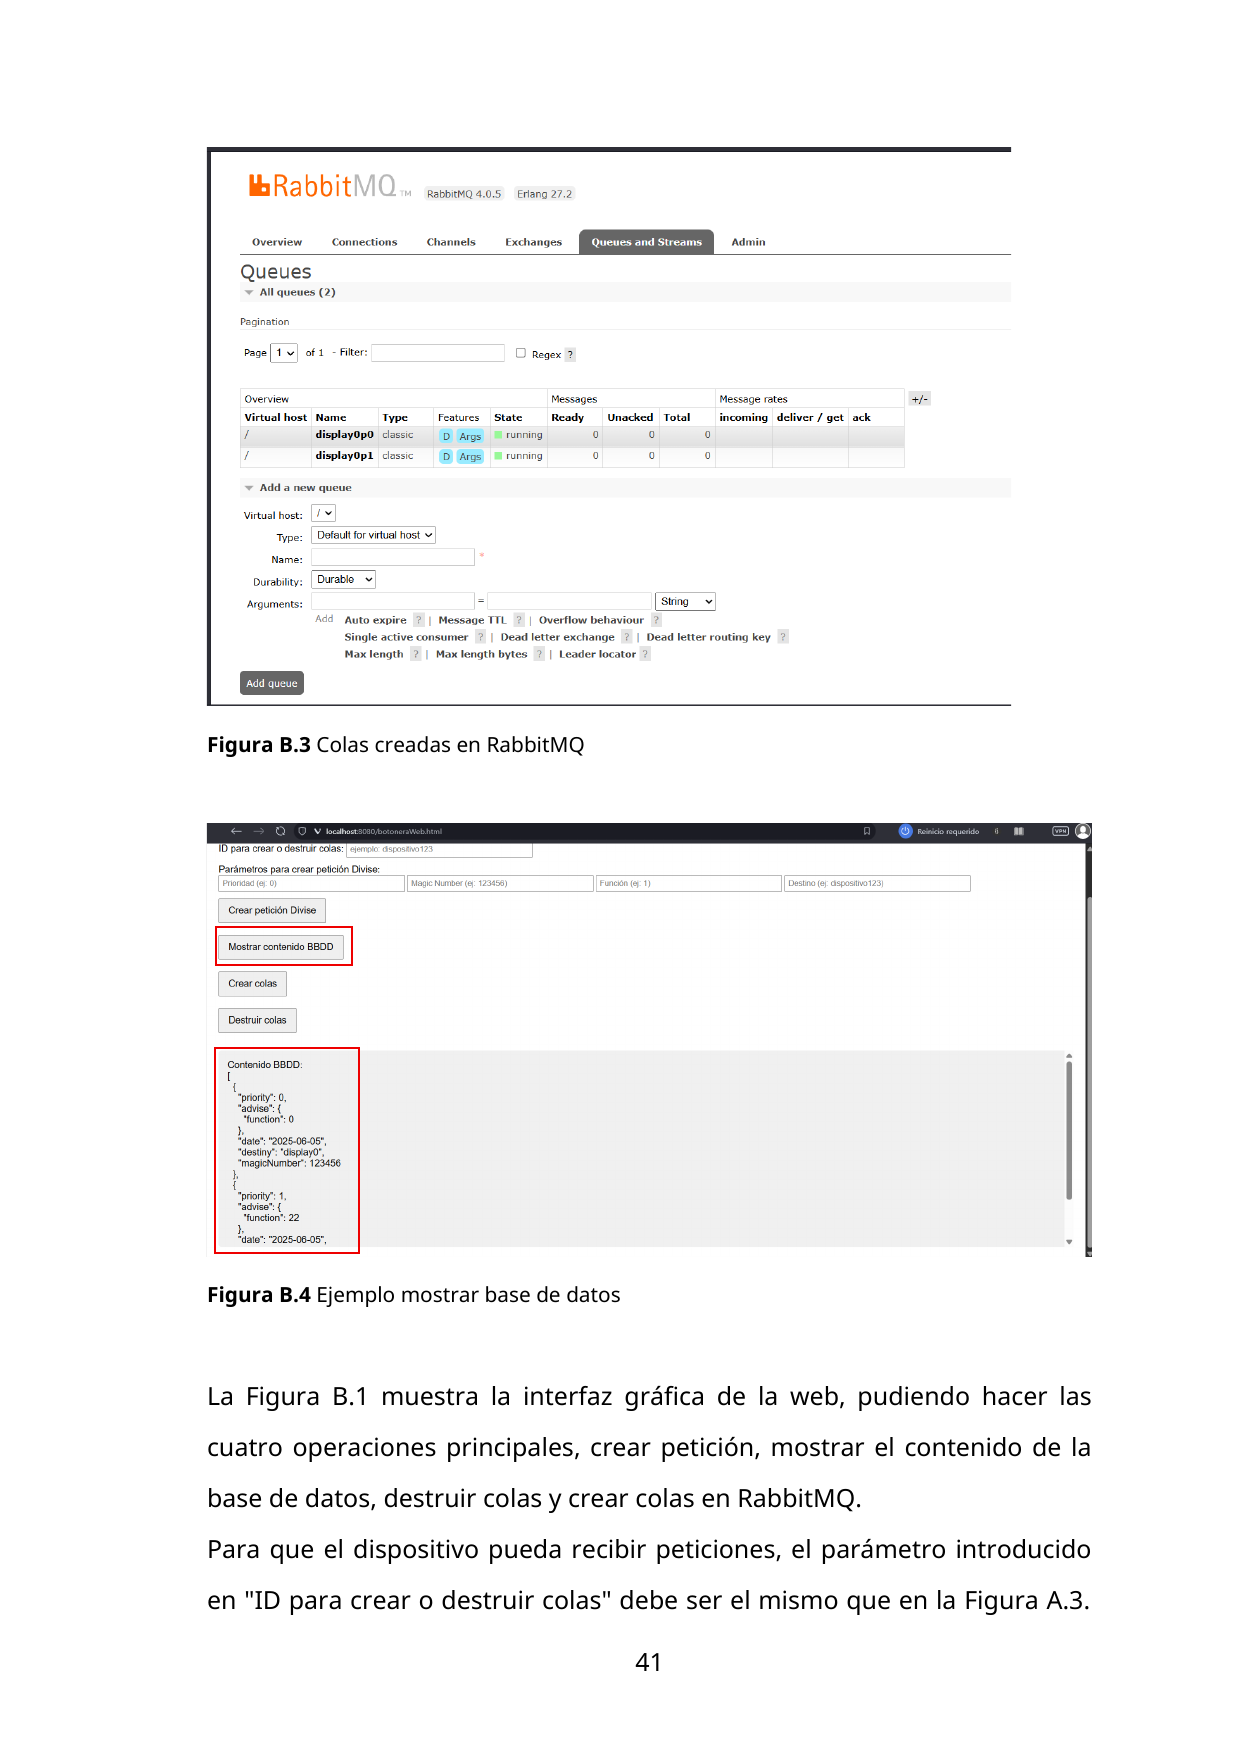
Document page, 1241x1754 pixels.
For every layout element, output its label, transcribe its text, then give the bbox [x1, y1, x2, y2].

picture [206, 147, 1012, 706]
picture [206, 823, 1092, 1257]
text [207, 1531, 1092, 1617]
text Figura B.4 Ejemplo mostrar base de datos [207, 1281, 1092, 1309]
text La Figura B.1 muestra la interfaz gráfica de la web, pudiendo hacer las cuatro operaciones principales, crear petición, mostrar el contenido de la base de datos, destruir colas y crear colas en RabbitMQ. [207, 1378, 1092, 1514]
text Figura B.3 Colas creadas en RabbitMQ [207, 730, 1092, 758]
